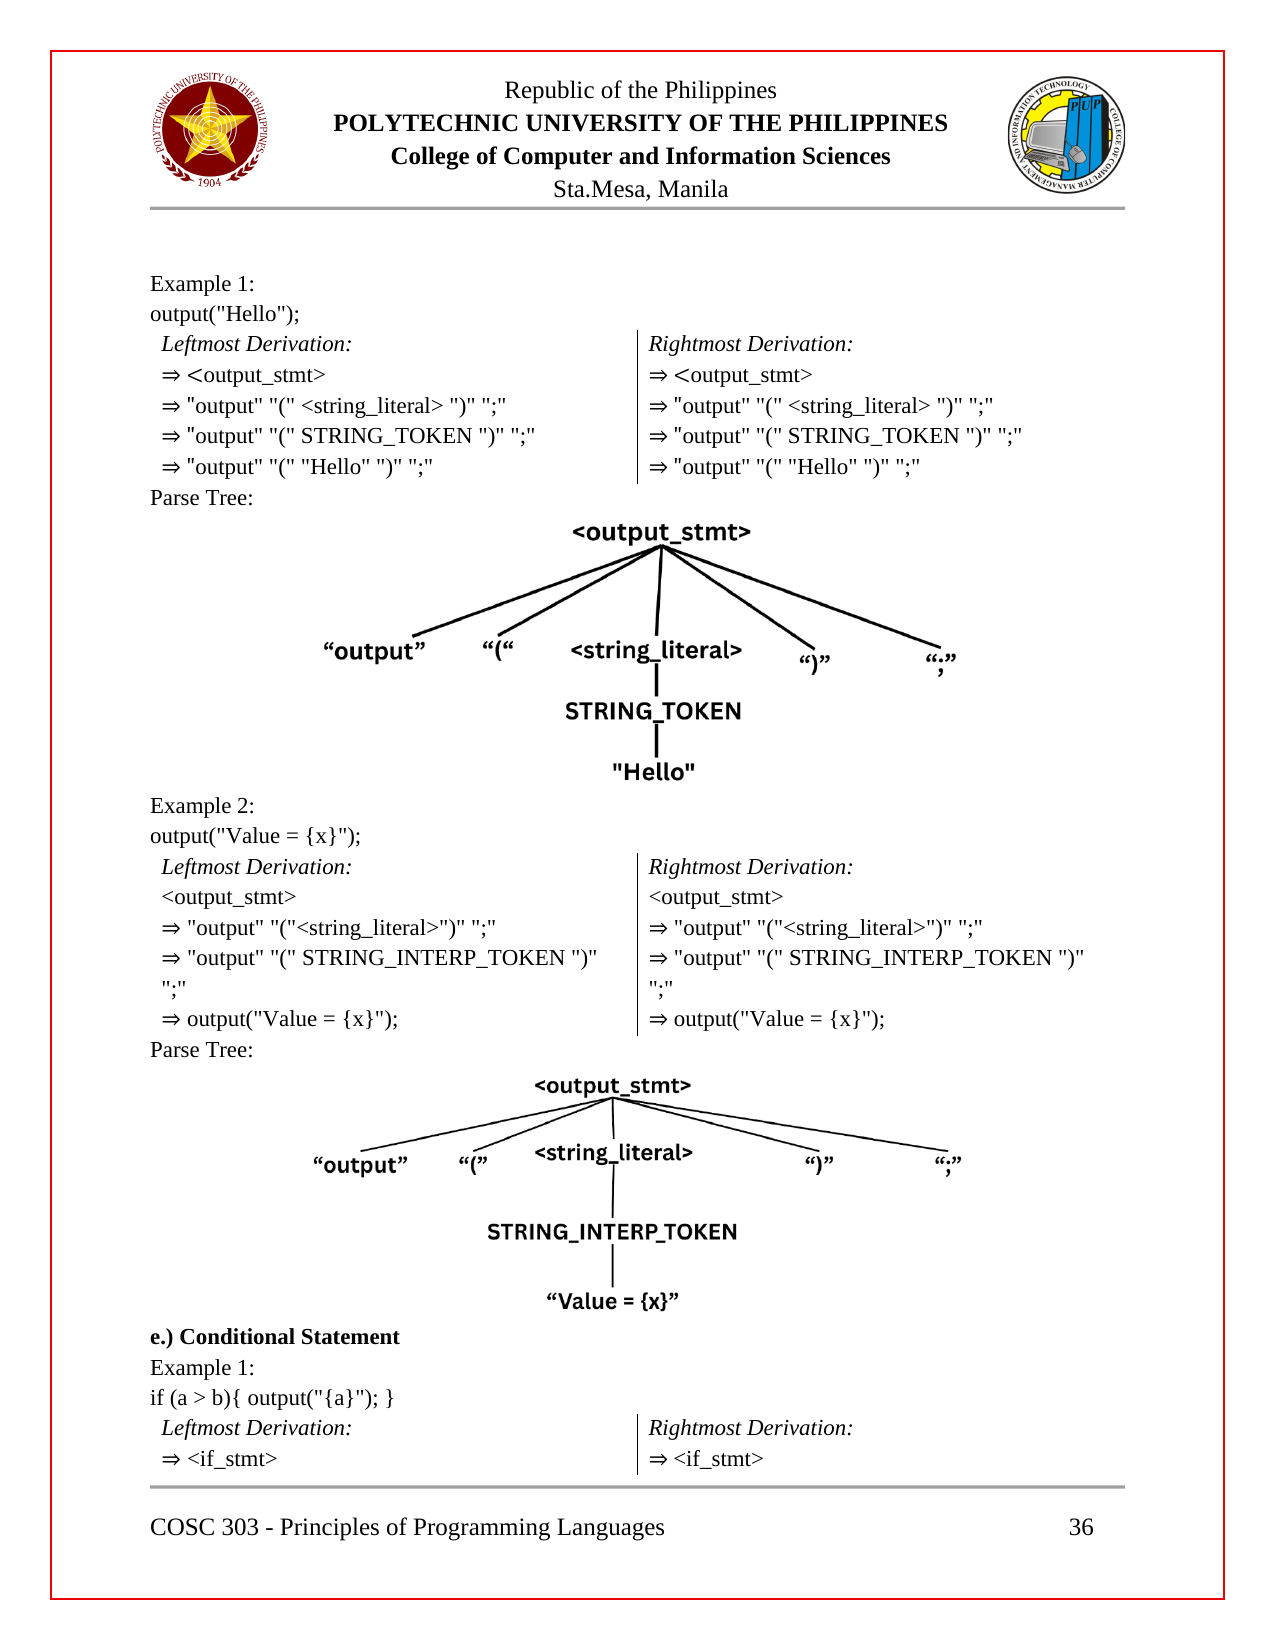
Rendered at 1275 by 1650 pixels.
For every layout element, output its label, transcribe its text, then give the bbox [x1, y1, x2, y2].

picture [1007, 76, 1125, 194]
table_header Rightmost Derivation: ⇒ <output_stmt> ⇒ "output" "(" <string_literal> ")" ";" ⇒ "output" "(" STRING_TOKEN ")" ";" ⇒ "output" "(" "Hello" ")" ";" [638, 330, 1124, 484]
text Parse Tree: [150, 484, 1125, 511]
text output("Value = {x}"); [150, 823, 1125, 849]
text Example 2: [150, 792, 1125, 819]
text e.) Conditional Statement [150, 1323, 1125, 1350]
text Parse Tree: [150, 1036, 1125, 1062]
table_header Leftmost Derivation: ⇒ <output_stmt> ⇒ "output" "(" <string_literal> ")" ";" ⇒ "output" "(" STRING_TOKEN ")" ";" ⇒ "output" "(" "Hello" ")" ";" [150, 330, 637, 484]
table_header Rightmost Derivation: <output_stmt> ⇒ "output" "("<string_literal>")" ";" ⇒ "output" "(" STRING_INTERP_TOKEN ")" ";" ⇒ output("Value = {x}"); [638, 853, 1124, 1036]
picture [150, 71, 268, 189]
picture [313, 514, 962, 789]
text if (a > b){ output("{a}"); } [150, 1384, 1125, 1410]
text Example 1: [150, 270, 1125, 296]
text output("Hello"); [150, 300, 1125, 326]
picture [309, 1066, 966, 1320]
table_header Leftmost Derivation: <output_stmt> ⇒ "output" "("<string_literal>")" ";" ⇒ "output" "(" STRING_INTERP_TOKEN ")" ";" ⇒ output("Value = {x}"); [150, 853, 637, 1036]
text Example 1: [150, 1354, 1125, 1380]
